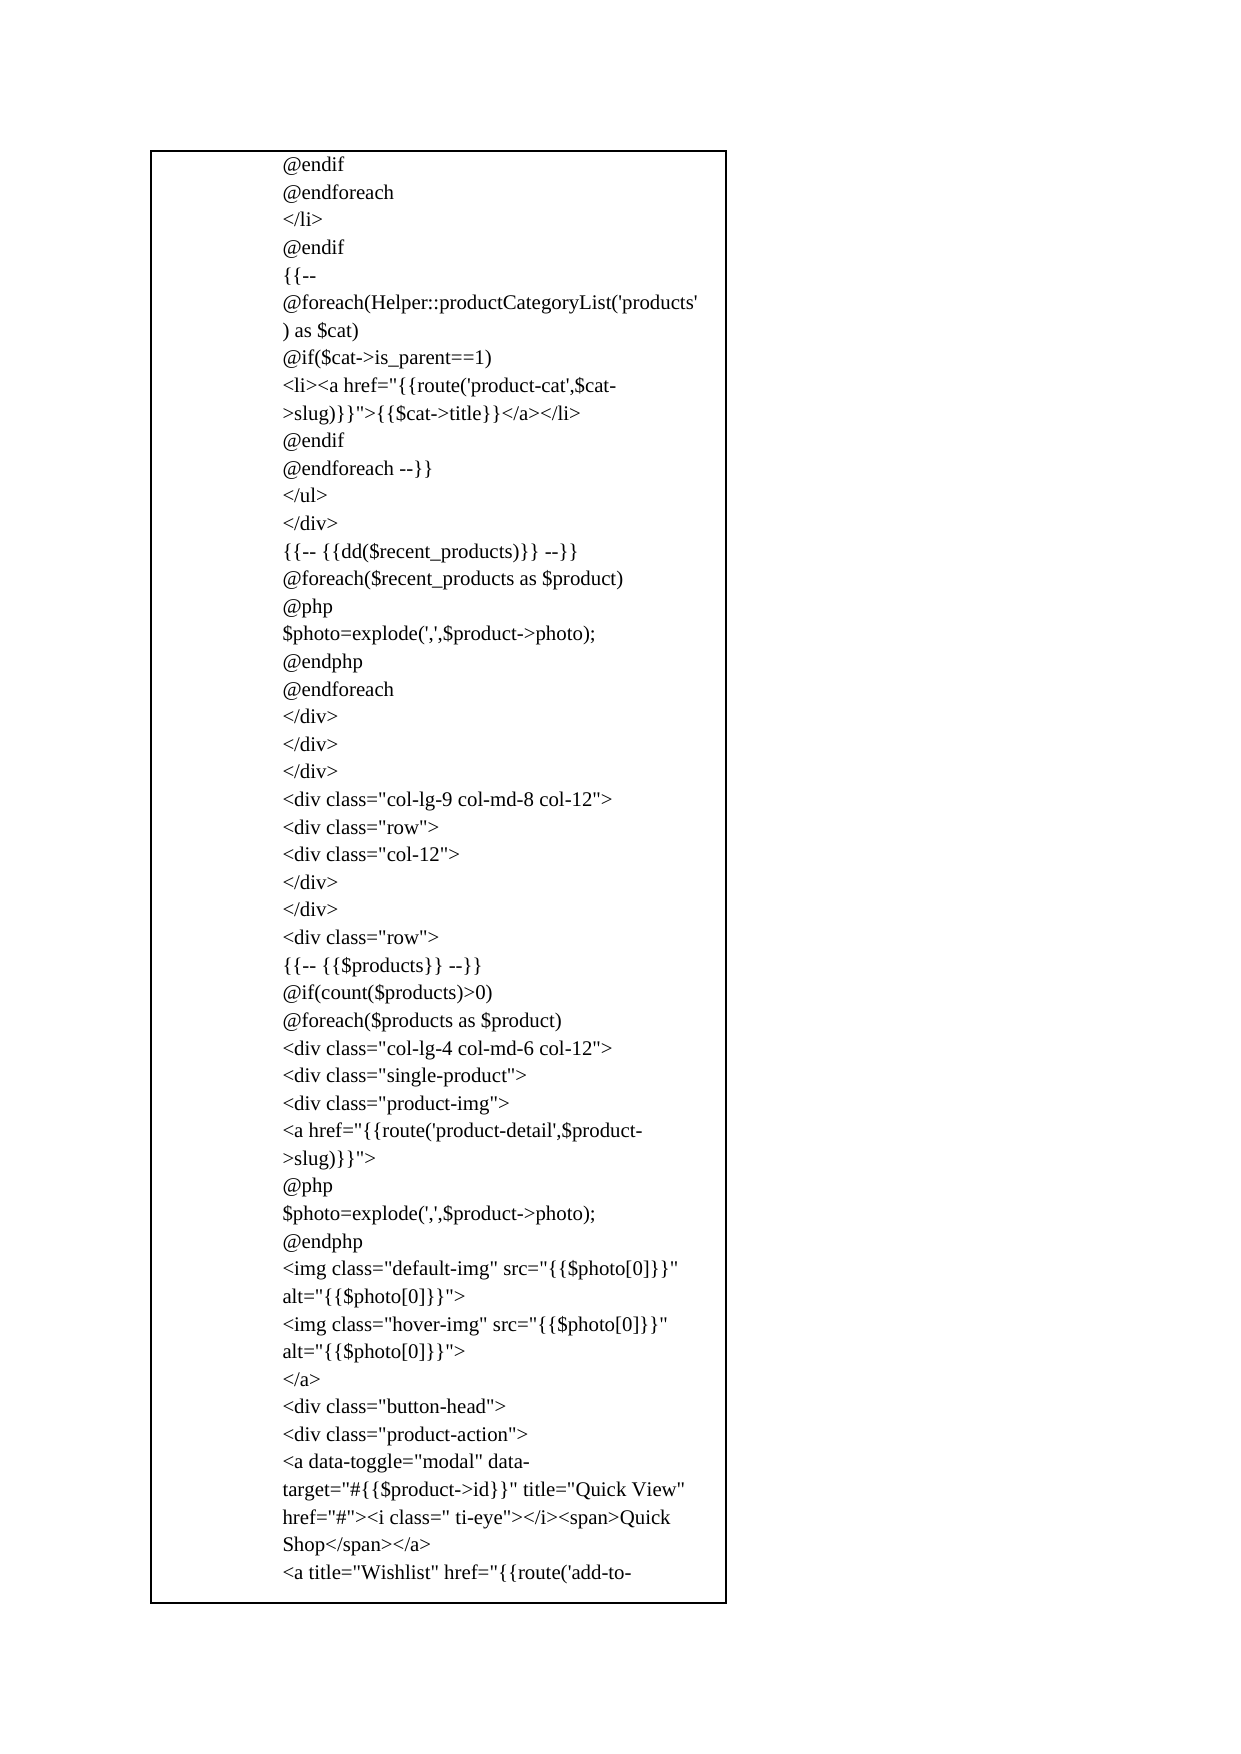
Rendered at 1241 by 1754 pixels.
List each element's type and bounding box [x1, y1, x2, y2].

table_header [152, 152, 725, 1602]
